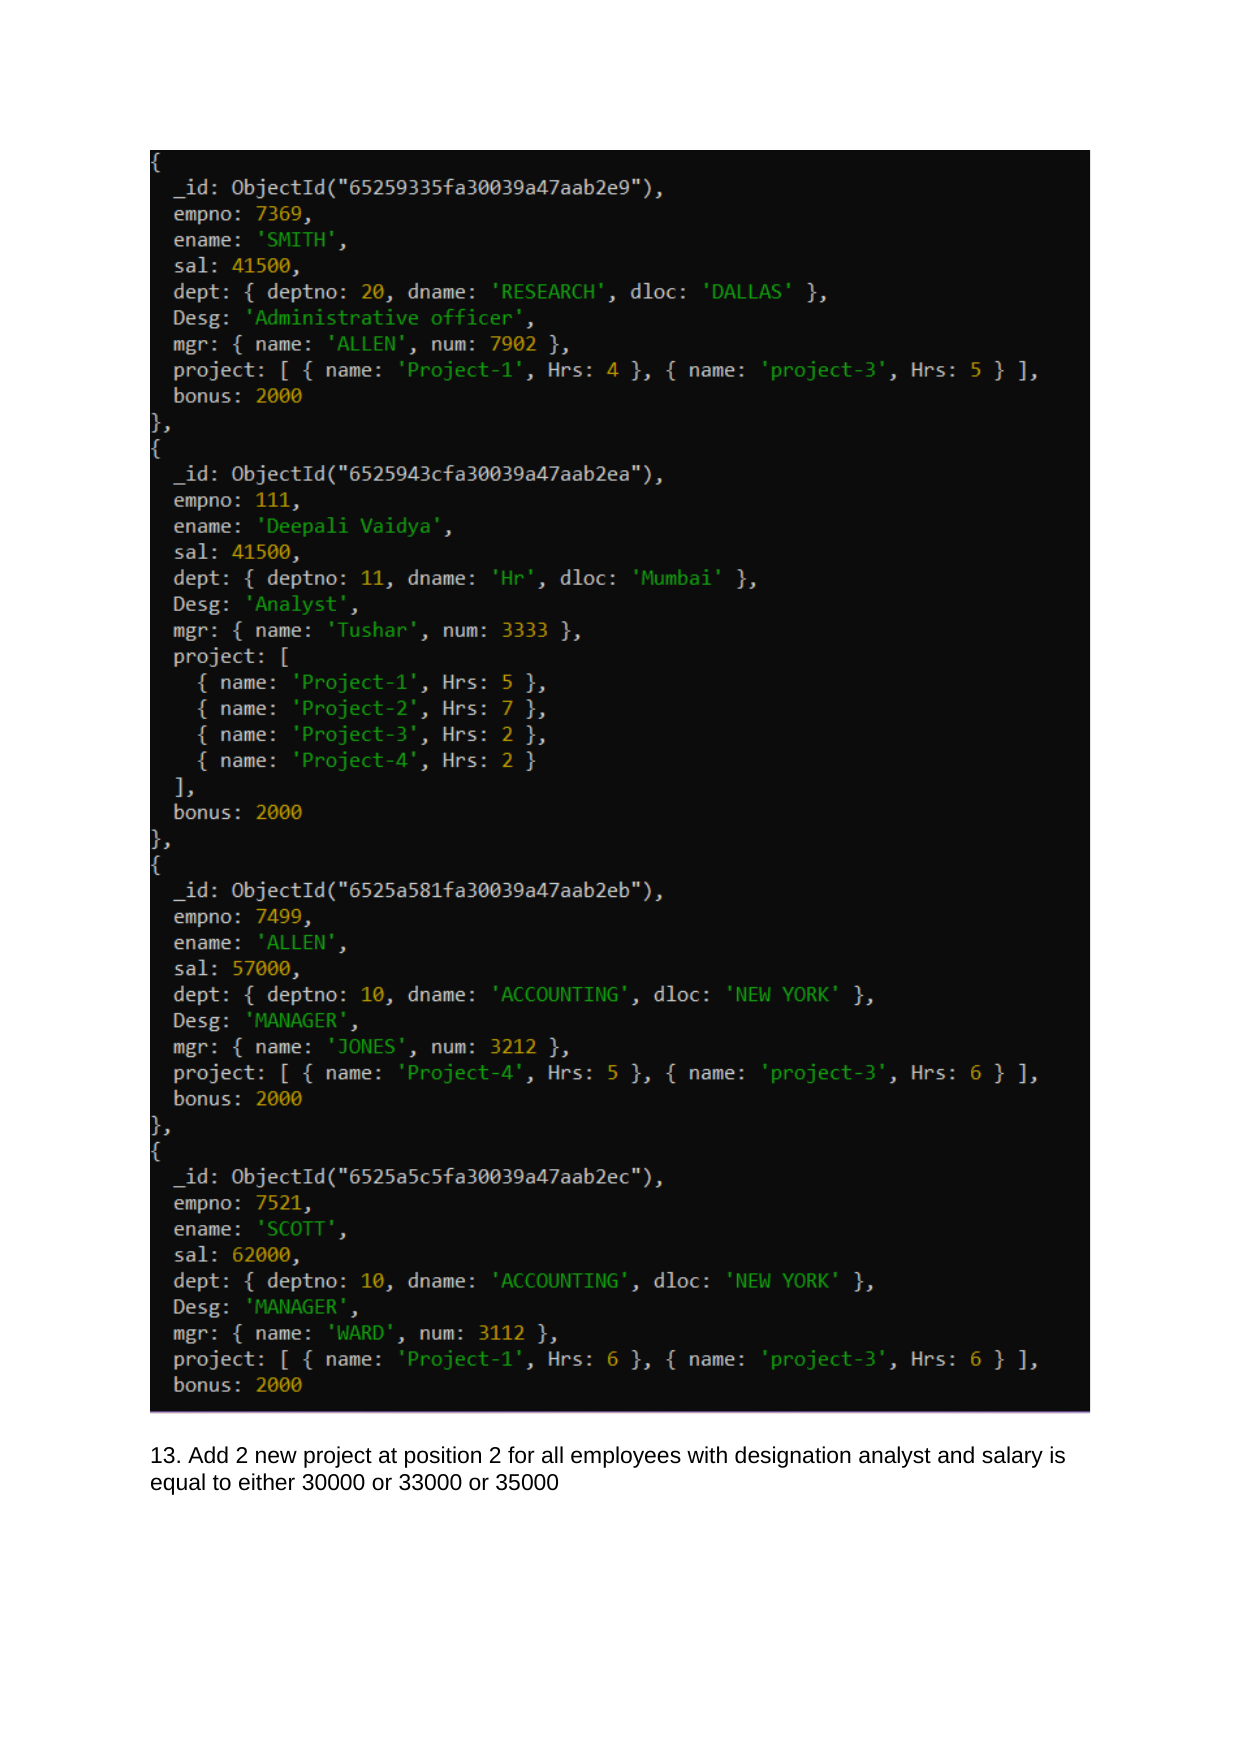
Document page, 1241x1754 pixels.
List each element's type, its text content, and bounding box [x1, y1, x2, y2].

text 13. Add 2 new project at position 2 for all employees with designation analyst and salary is [150, 1442, 1090, 1469]
text equal to either 30000 or 33000 or 35000 [150, 1469, 1090, 1495]
picture [150, 150, 1091, 1414]
